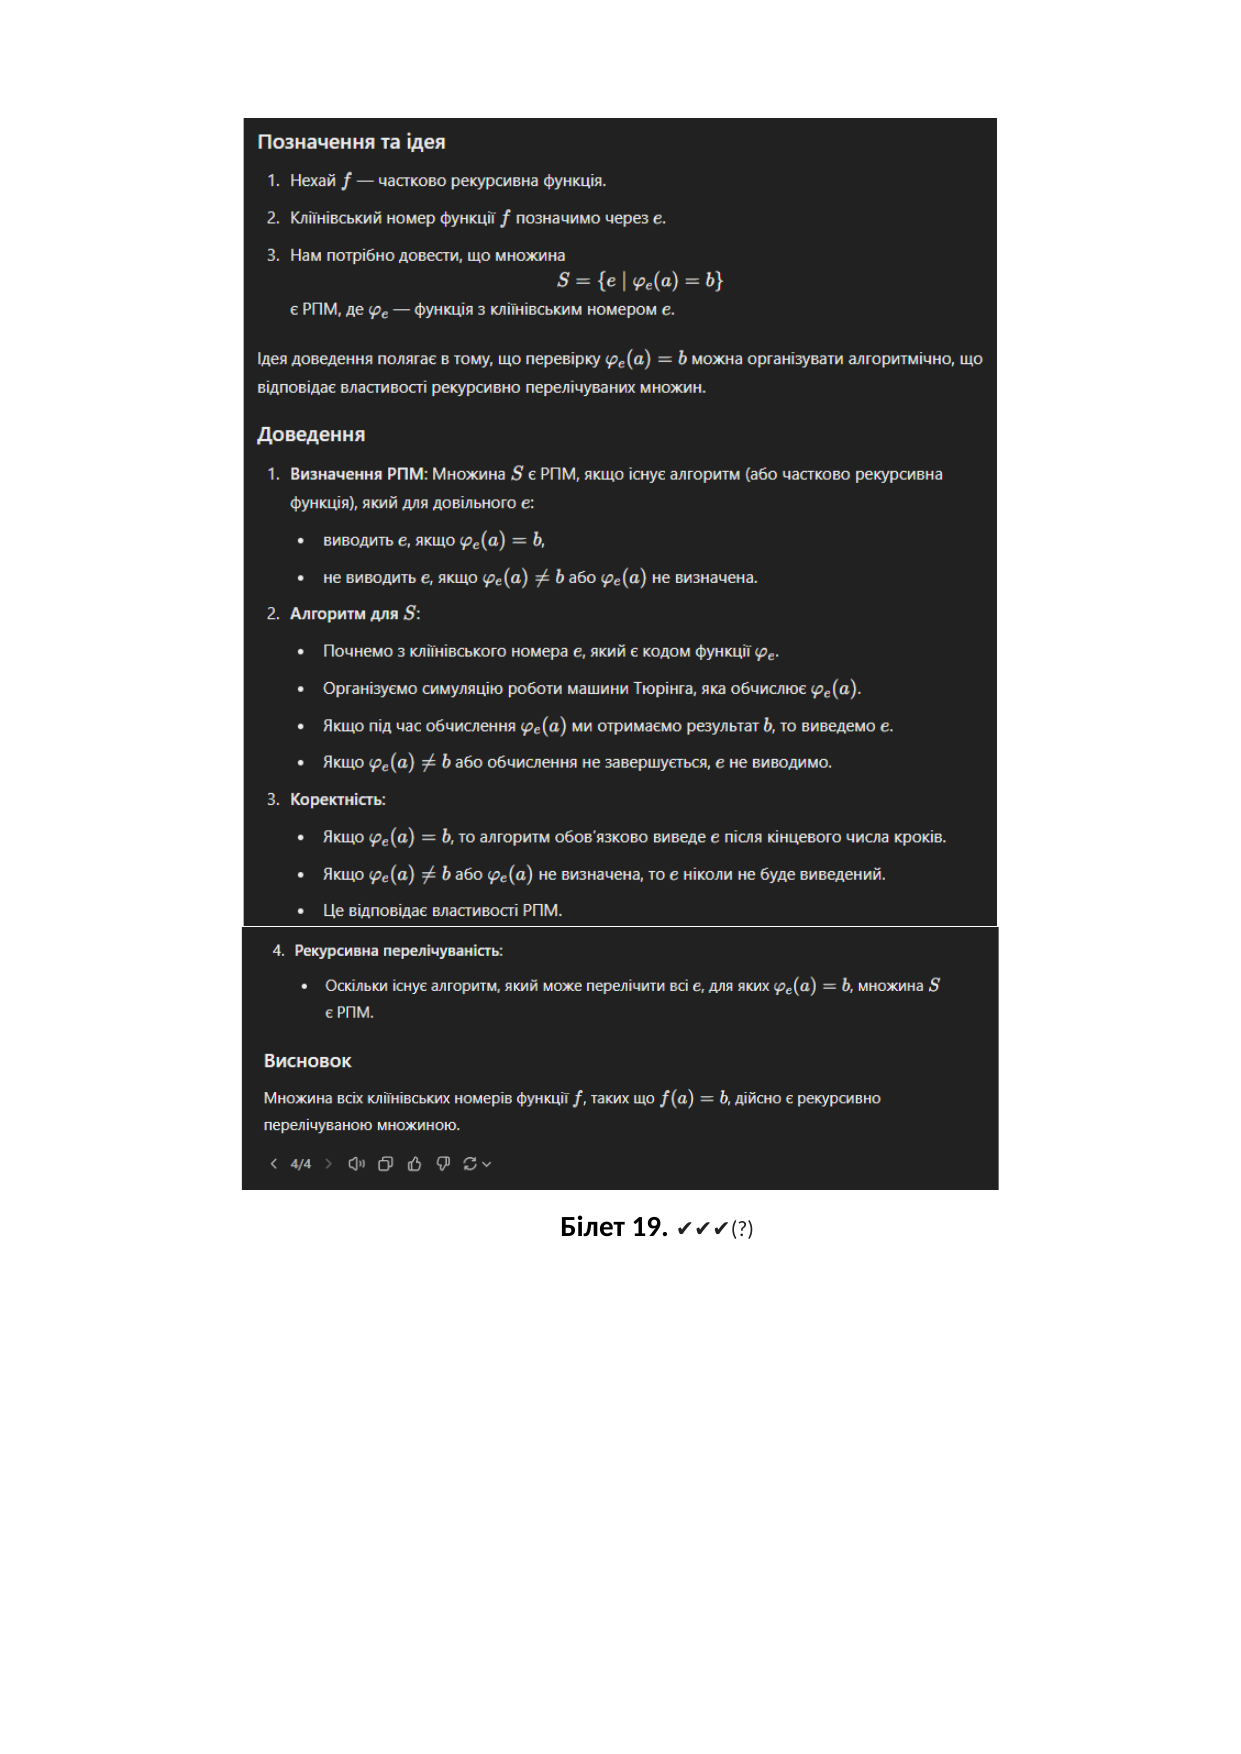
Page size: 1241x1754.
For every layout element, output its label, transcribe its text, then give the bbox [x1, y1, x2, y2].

picture [243, 118, 997, 926]
text Білет 19. ✔✔✔(?) [89, 1208, 1152, 1244]
picture [241, 927, 999, 1190]
